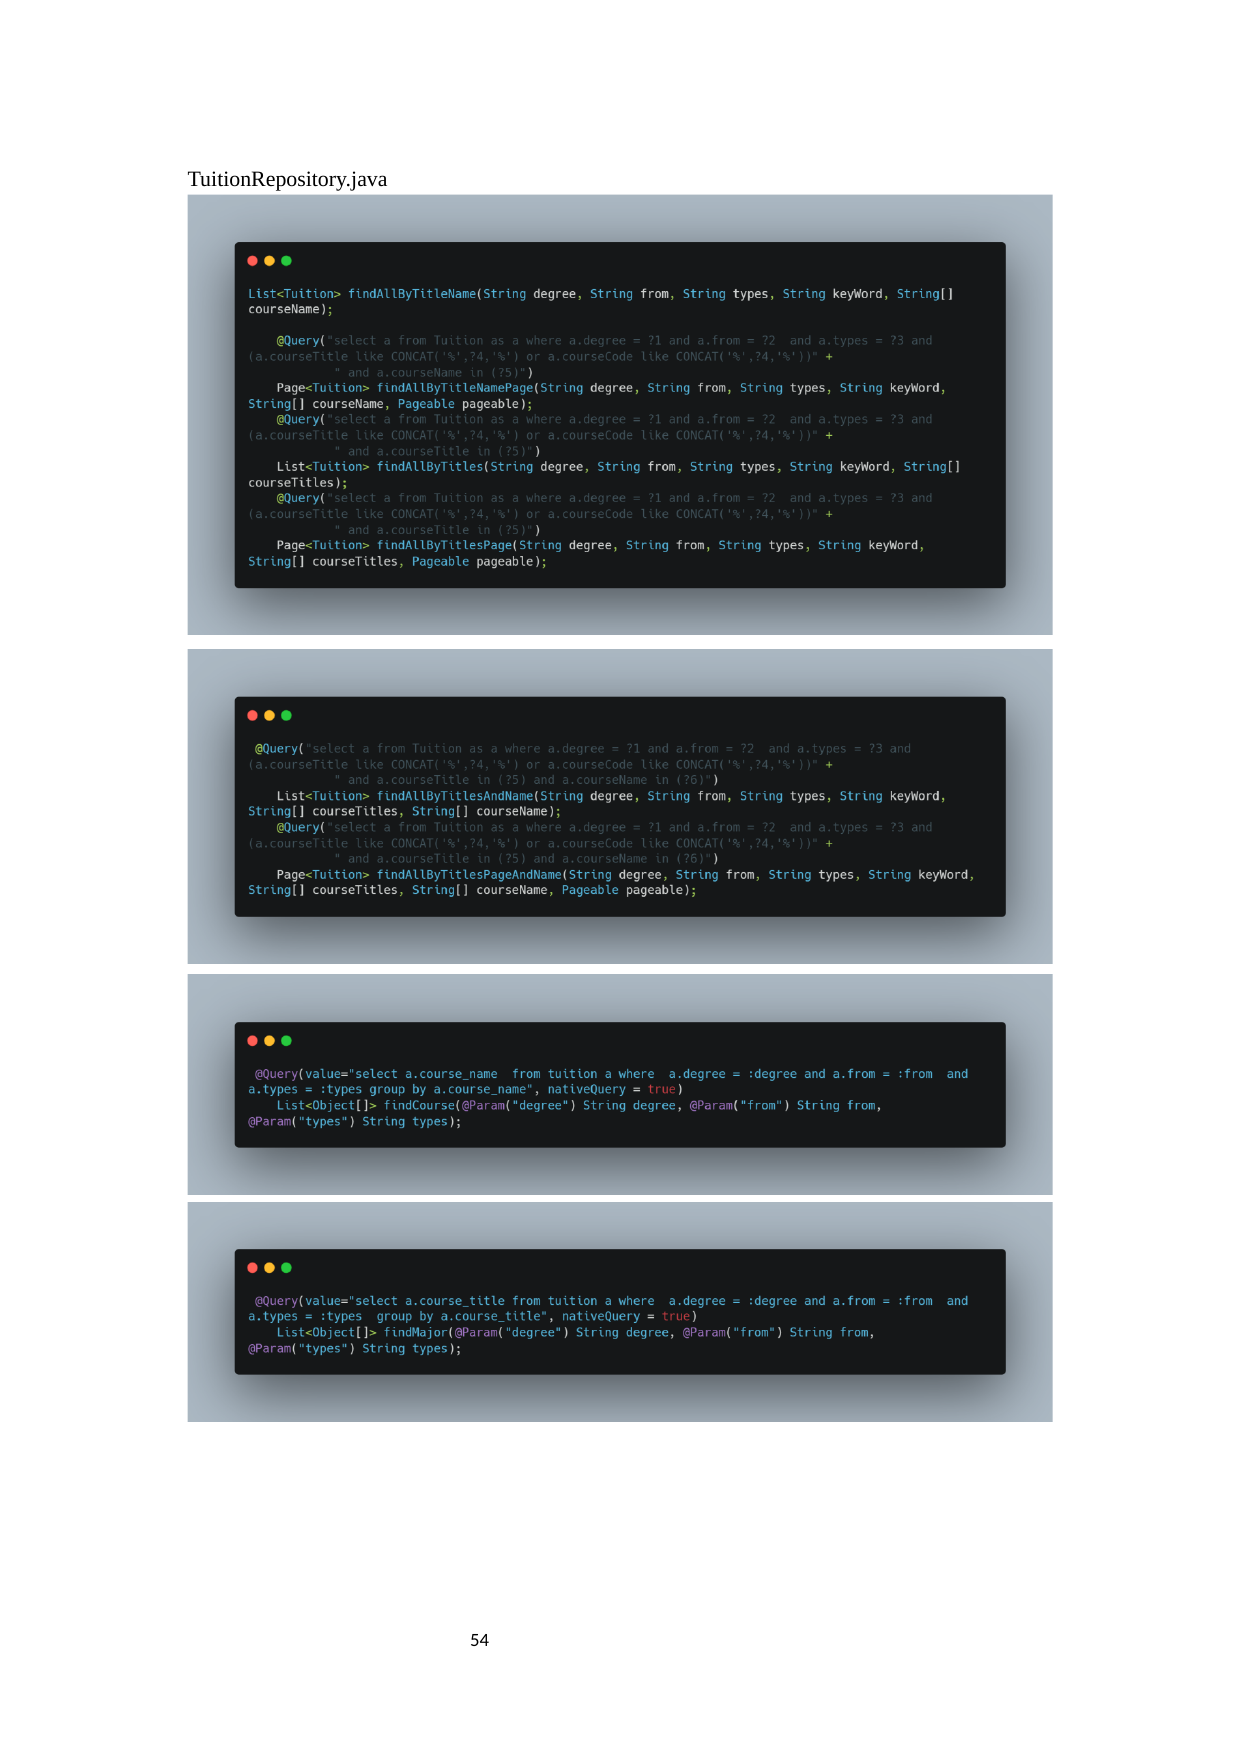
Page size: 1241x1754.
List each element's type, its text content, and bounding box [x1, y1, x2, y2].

text TuitionRepository.java [187, 162, 1053, 194]
picture [187, 194, 1053, 635]
picture [187, 974, 1053, 1195]
picture [187, 649, 1053, 964]
picture [187, 1202, 1053, 1422]
